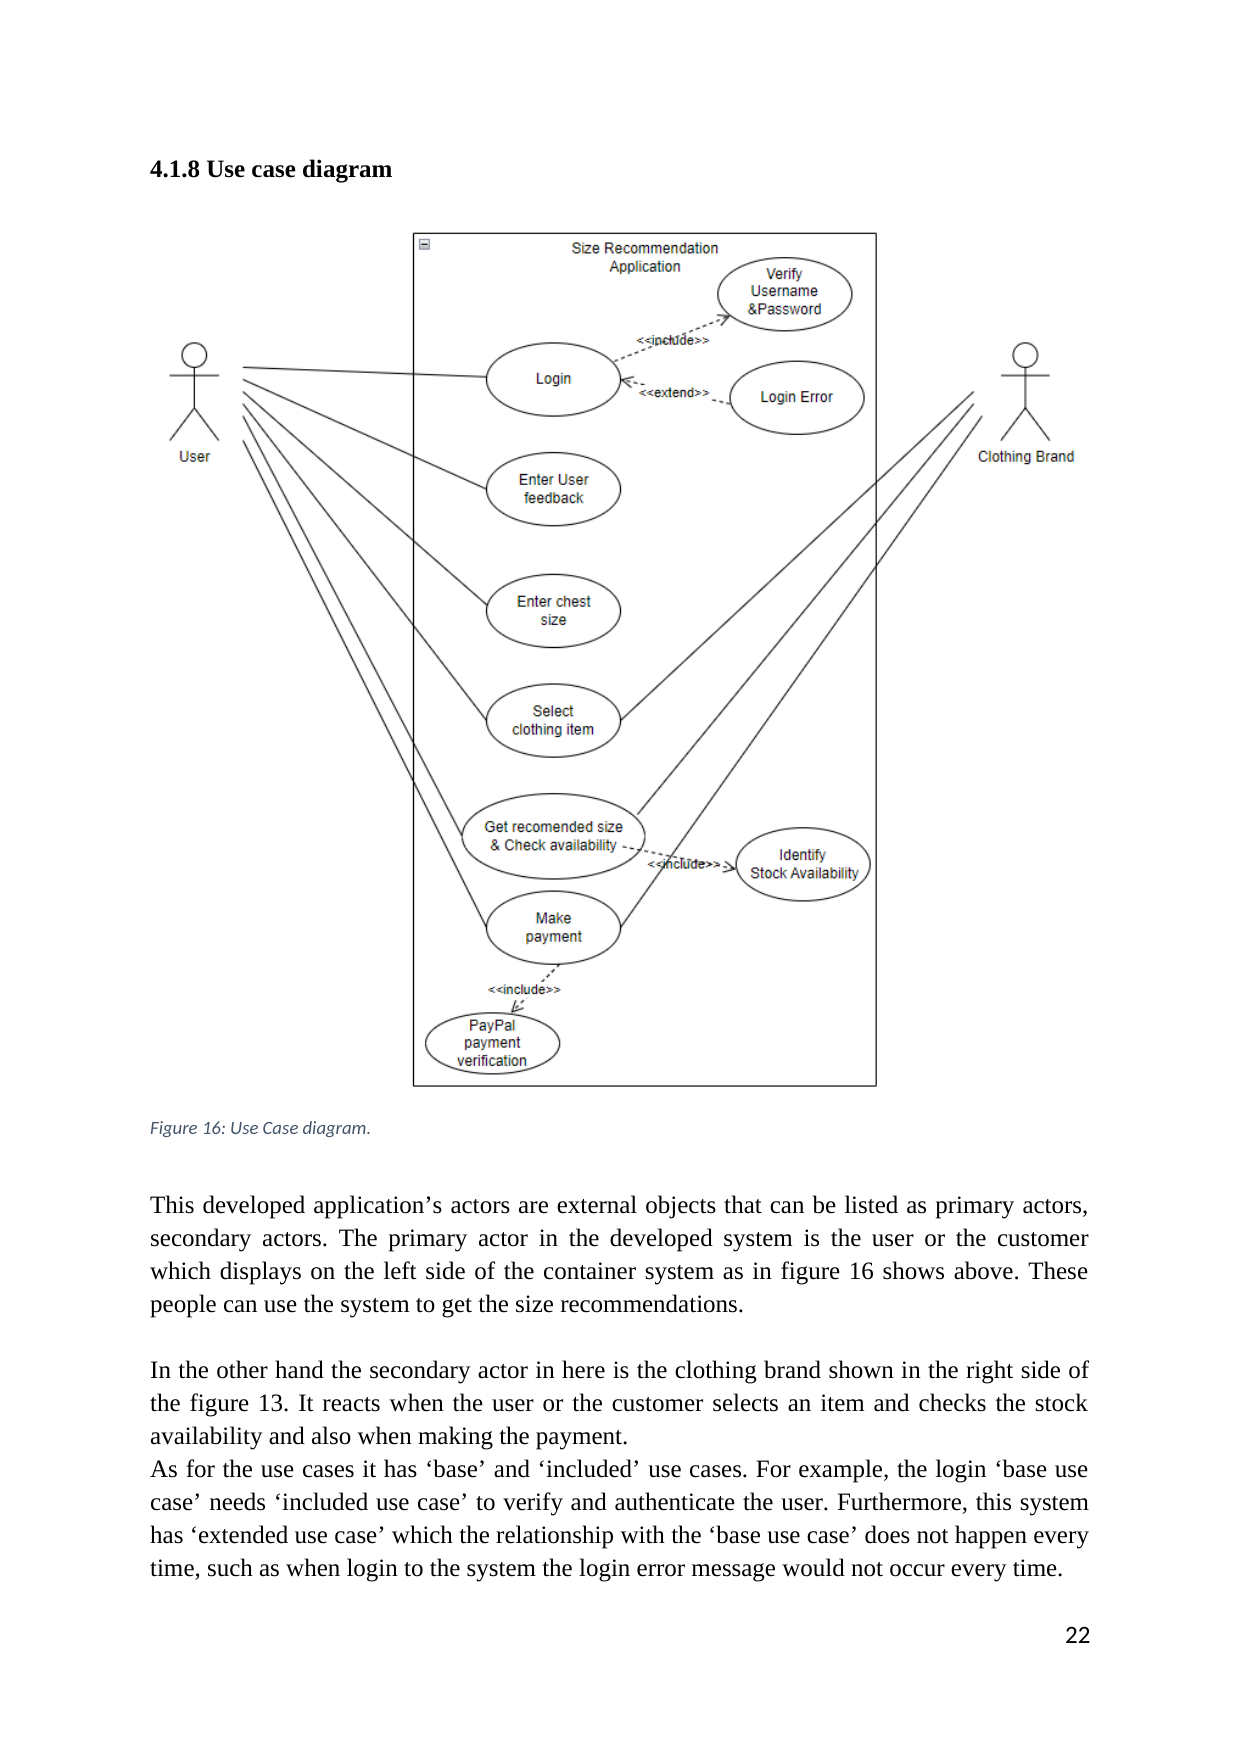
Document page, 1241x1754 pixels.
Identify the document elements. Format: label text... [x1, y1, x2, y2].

text As for the use cases it has ‘base’ and ‘included’ use cases. For example, the login ‘base use case’ needs ‘included use case’ to verify and authenticate the user. Furthermore, this system has ‘extended use case’ which the relationship with the ‘base use case’ does not happen every time, such as when login to the system the login error message would not occur every time. [150, 1454, 1090, 1582]
text This developed application’s actors are external objects that can be listed as primary actors, secondary actors. The primary actor in the developed system is the user or the customer which displays on the left side of the container system as in figure 16 shows above. These people can use the system to get the size recommendations. [150, 1190, 1090, 1318]
picture [150, 217, 1090, 1116]
text Figure 16: Use Case diagram. [150, 1116, 1090, 1139]
subtitle 4.1.8 Use case diagram [150, 154, 1090, 183]
text In the other hand the secondary actor in here is the clothing brand shown in the right side of the figure 13. It reacts when the user or the customer selects an item and checks the stock availability and also when making the payment. [150, 1355, 1090, 1450]
